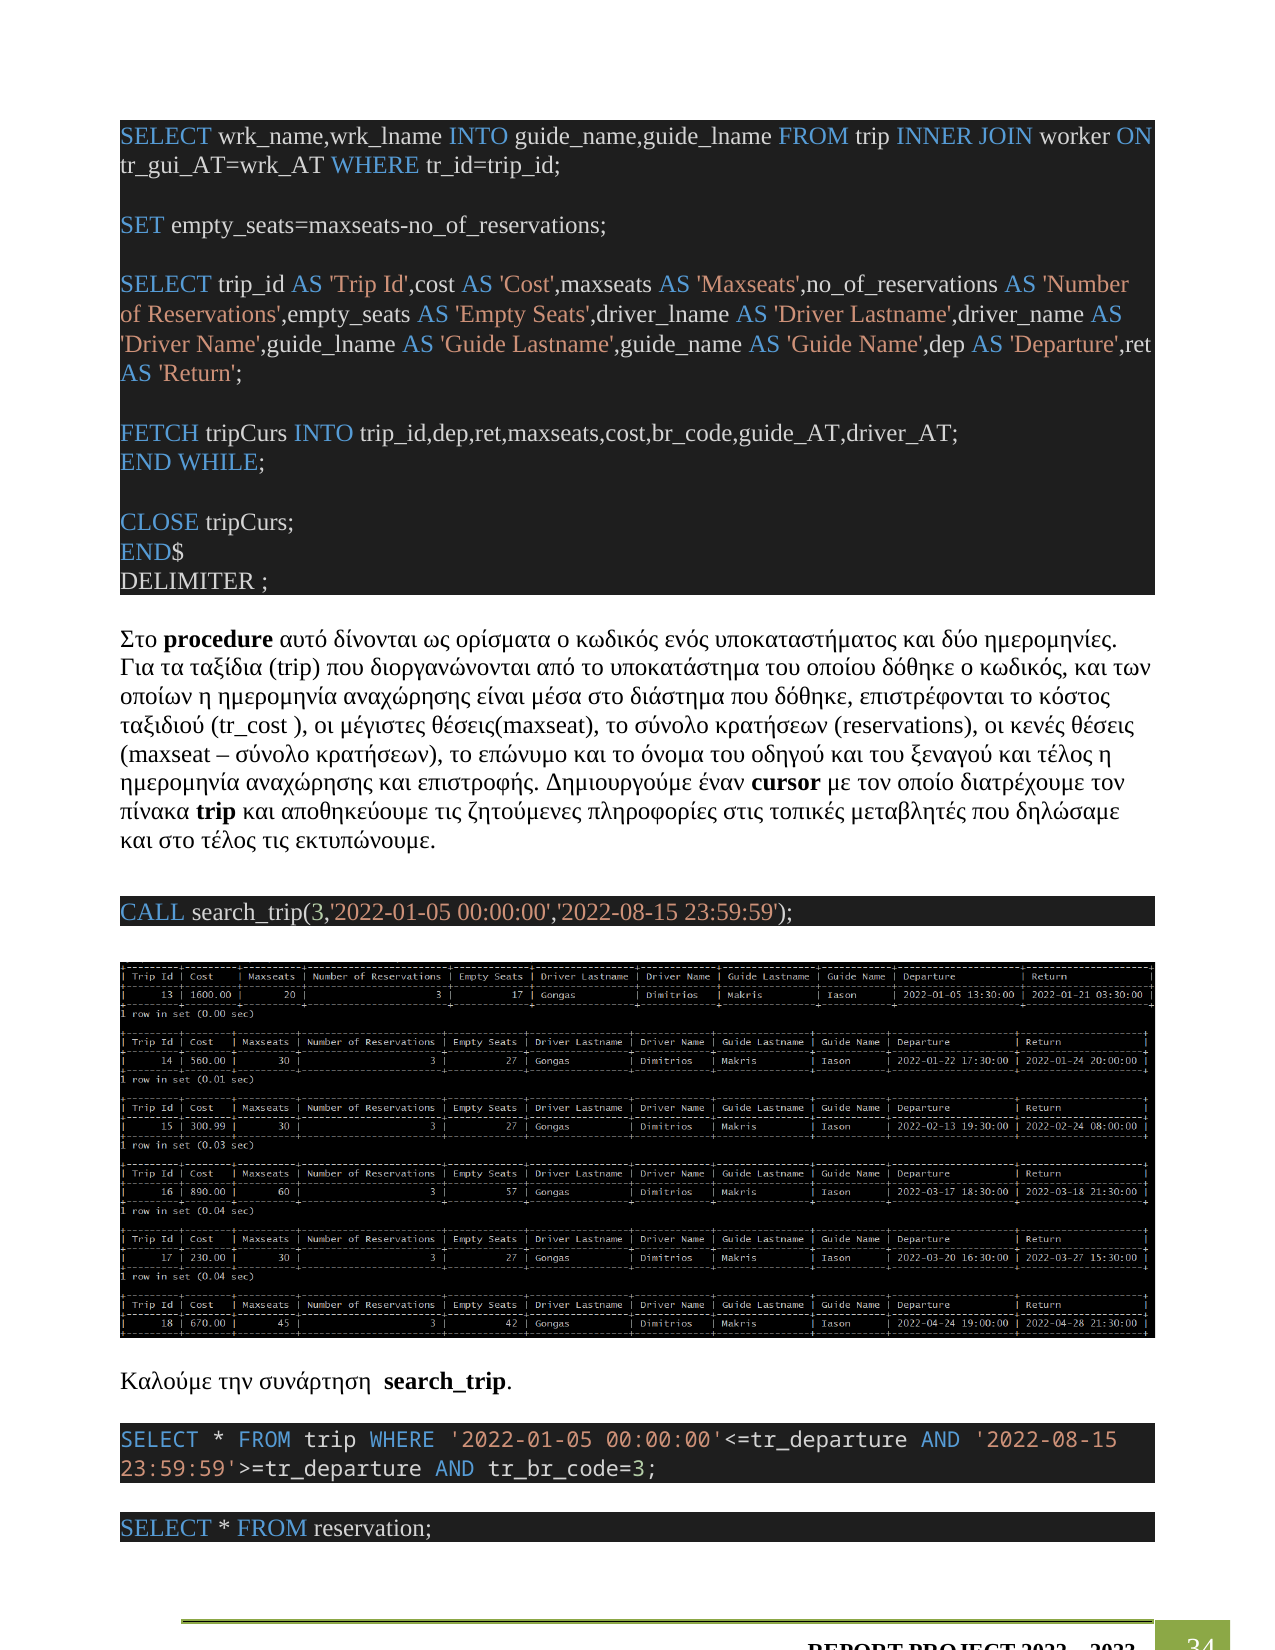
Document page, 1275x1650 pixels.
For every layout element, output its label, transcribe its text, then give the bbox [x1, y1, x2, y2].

text Στο procedure αυτό δίνονται ως ορίσματα ο κωδικός ενός υποκαταστήματος και δύο ημερομηνίες. Για τα ταξίδια (trip) που διοργανώνονται από το υποκατάστημα του οποίου δόθηκε ο κωδικός, και των οποίων η ημερομηνία αναχώρησης είναι μέσα στο διάστημα που δόθηκε, επιστρέφονται το κόστος ταξιδιού (tr_cost ), οι μέγιστες θέσεις(maxseat), το σύνολο κρατήσεων (reservations), οι κενές θέσεις (maxseat – σύνολο κρατήσεων), το επώνυμο και το όνομα του οδηγού και του ξεναγού και τέλος η ημερομηνία αναχώρησης και επιστροφής. Δημιουργούμε έναν cursor με τον οποίο διατρέχουμε τον πίνακα trip και αποθηκεύουμε τις ζητούμενες πληροφορίες στις τοπικές μεταβλητές που δηλώσαμε και στο τέλος τις εκτυπώνουμε. [120, 624, 1155, 854]
text SELECT * FROM trip WHERE '2022-01-05 00:00:00'<=tr_departure AND '2022-08-15 23:59:59'>=tr_departure AND tr_br_code=3; [120, 1423, 1155, 1483]
text FETCH tripCurs INTO trip_id,dep,ret,maxseats,cost,br_code,guide_AT,driver_AT; [120, 417, 1155, 447]
text SELECT * FROM reservation; [120, 1512, 1155, 1542]
text SELECT wrk_name,wrk_lname INTO guide_name,guide_lname FROM trip INNER JOIN worker ON tr_gui_AT=wrk_AT WHERE tr_id=trip_id; [120, 120, 1155, 179]
text CALL search_trip(3,'2022-01-05 00:00:00','2022-08-15 23:59:59'); [120, 896, 1155, 926]
text CLOSE tripCurs; [120, 506, 1155, 536]
text END$ [120, 536, 1155, 565]
text DELIMITER ; [120, 565, 1155, 595]
text SET empty_seats=maxseats-no_of_reservations; [120, 209, 1155, 239]
text END WHILE; [120, 447, 1155, 476]
text Καλούμε την συνάρτηση search_trip. [120, 1366, 1155, 1395]
picture [120, 962, 1155, 1338]
text SELECT trip_id AS 'Trip Id',cost AS 'Cost',maxseats AS 'Maxseats',no_of_reservations AS 'Number of Reservations',empty_seats AS 'Empty Seats',driver_lname AS 'Driver Lastname',driver_name AS 'Driver Name',guide_lname AS 'Guide Lastname',guide_name AS 'Guide Name',dep AS 'Departure',ret AS 'Return'; [120, 268, 1155, 387]
